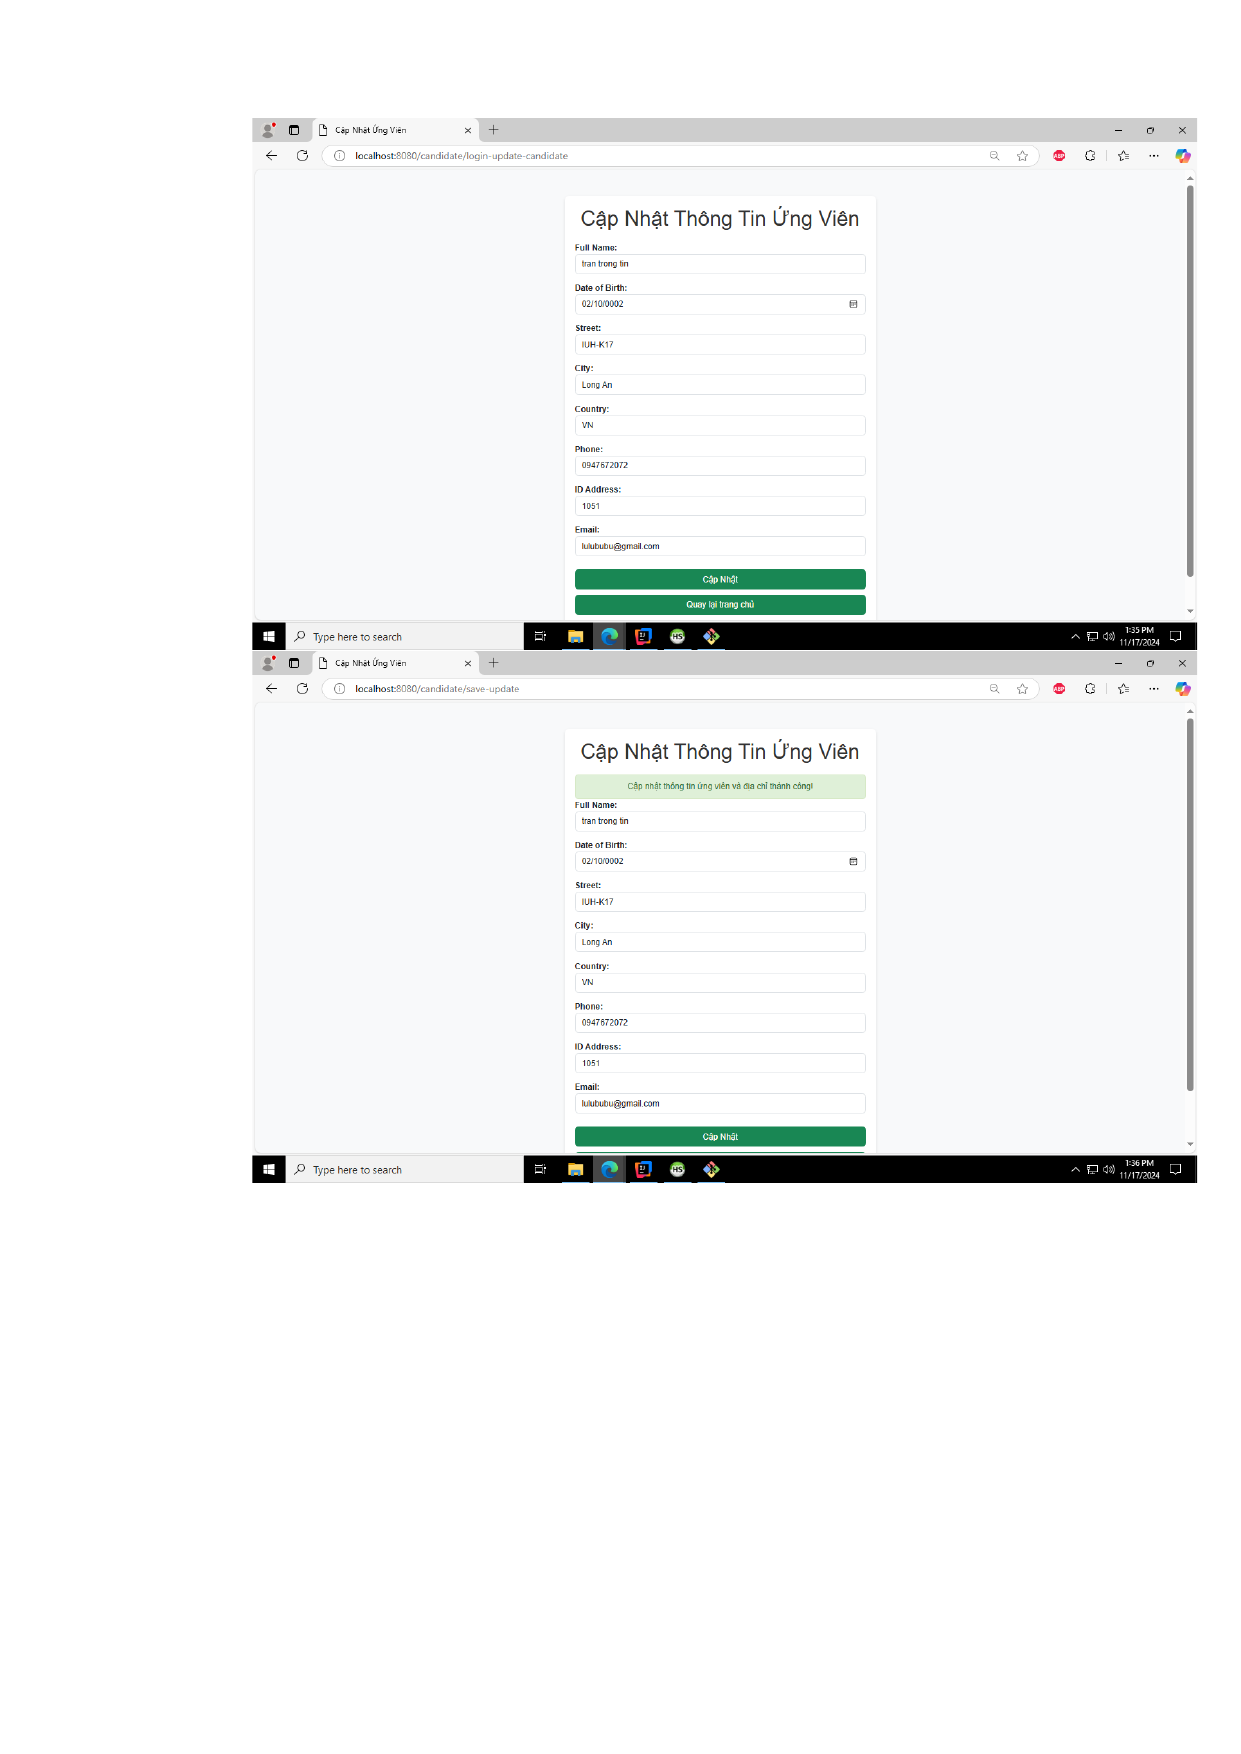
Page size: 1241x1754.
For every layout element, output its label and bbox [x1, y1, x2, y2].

picture [252, 651, 1198, 1183]
picture [252, 118, 1198, 650]
